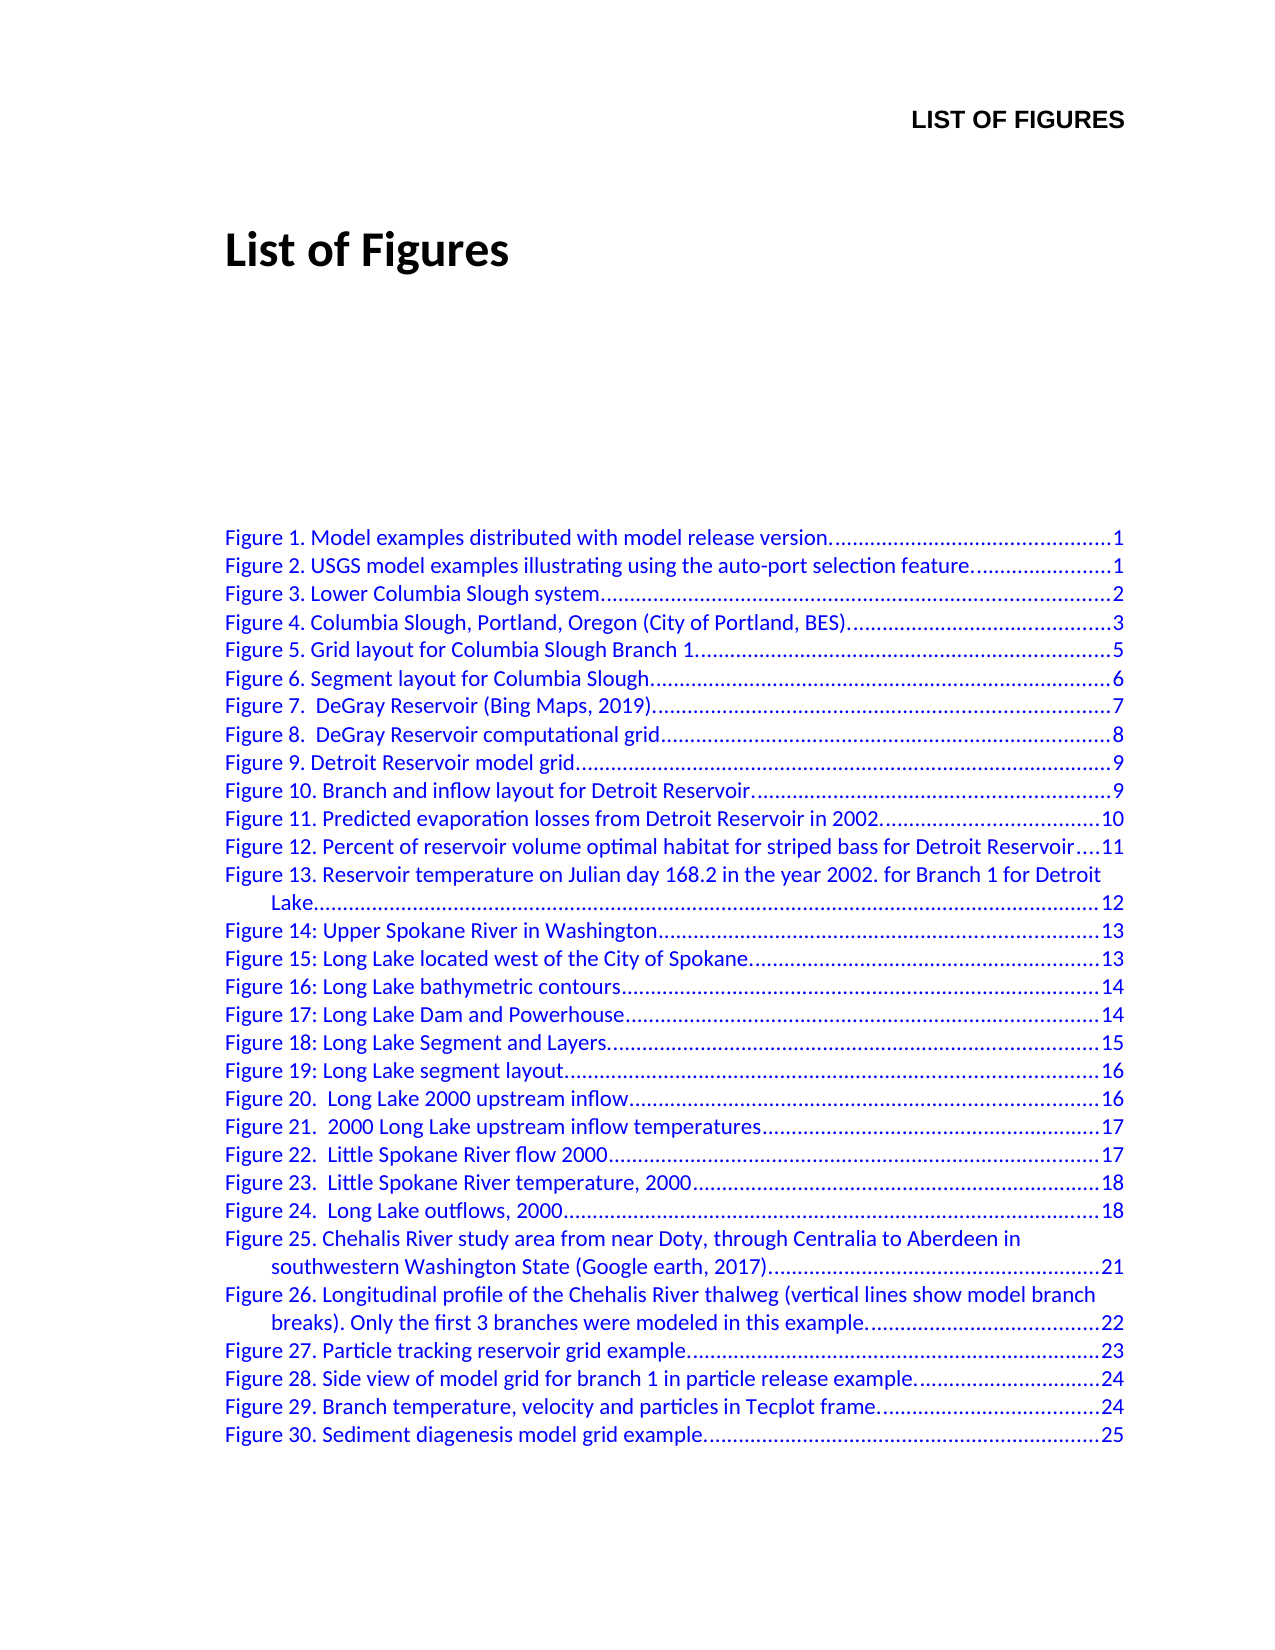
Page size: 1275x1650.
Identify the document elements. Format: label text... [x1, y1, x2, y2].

text Figure 15: Long Lake located west of the City of Spokane. 13 [225, 944, 1125, 972]
text Figure 13. Reservoir temperature on Julian day 168.2 in the year 2002. for Branch 1 for Detroit Lake. 12 [225, 860, 1125, 916]
text Figure 28. Side view of model grid for branch 1 in particle release example. 24 [225, 1364, 1125, 1392]
text Figure 23. Little Spokane River temperature, 2000 18 [225, 1168, 1125, 1196]
text Figure 1. Model examples distributed with model release version. 1 [225, 523, 1125, 552]
text Figure 22. Little Spokane River flow 2000 17 [225, 1140, 1125, 1168]
text Figure 11. Predicted evaporation losses from Detroit Reservoir in 2002. 10 [225, 804, 1125, 832]
text Figure 10. Branch and inflow layout for Detroit Reservoir. 9 [225, 776, 1125, 804]
text Figure 14: Upper Spokane River in Washington 13 [225, 916, 1125, 944]
text Figure 27. Particle tracking reservoir grid example. 23 [225, 1336, 1125, 1364]
text Figure 19: Long Lake segment layout. 16 [225, 1056, 1125, 1084]
text Figure 25. Chehalis River study area from near Doty, through Centralia to Aberdeen in southwestern Washington State (Google earth, 2017). 21 [225, 1224, 1125, 1280]
text Figure 12. Percent of reservoir volume optimal habitat for striped bass for Detroit Reservoir 11 [225, 832, 1125, 860]
text Figure 5. Grid layout for Columbia Slough Branch 1. 5 [225, 636, 1125, 664]
text Figure 24. Long Lake outflows, 2000 18 [225, 1196, 1125, 1224]
text Figure 4. Columbia Slough, Portland, Oregon (City of Portland, BES). 3 [225, 608, 1125, 636]
text Figure 16: Long Lake bathymetric contours 14 [225, 972, 1125, 1000]
text Figure 26. Longitudinal profile of the Chehalis River thalweg (vertical lines show model branch breaks). Only the first 3 branches were modeled in this example. 22 [225, 1280, 1125, 1336]
text Figure 2. USGS model examples illustrating using the auto-port selection feature. 1 [225, 552, 1125, 579]
text Figure 3. Lower Columbia Slough system. 2 [225, 579, 1125, 608]
text Figure 20. Long Lake 2000 upstream inflow 16 [225, 1084, 1125, 1112]
text Figure 9. Detroit Reservoir model grid. 9 [225, 748, 1125, 776]
text Figure 30. Sediment diagenesis model grid example. 25 [225, 1420, 1125, 1448]
text Figure 7. DeGray Reservoir (Bing Maps, 2019). 7 [225, 692, 1125, 720]
subtitle List of Figures [225, 217, 1125, 278]
text Figure 17: Long Lake Dam and Powerhouse 14 [225, 1000, 1125, 1028]
text Figure 29. Branch temperature, velocity and particles in Tecplot frame. 24 [225, 1392, 1125, 1420]
text Figure 8. DeGray Reservoir computational grid 8 [225, 720, 1125, 748]
text Figure 21. 2000 Long Lake upstream inflow temperatures 17 [225, 1112, 1125, 1140]
text Figure 18: Long Lake Segment and Layers. 15 [225, 1028, 1125, 1056]
text Figure 6. Segment layout for Columbia Slough. 6 [225, 664, 1125, 692]
